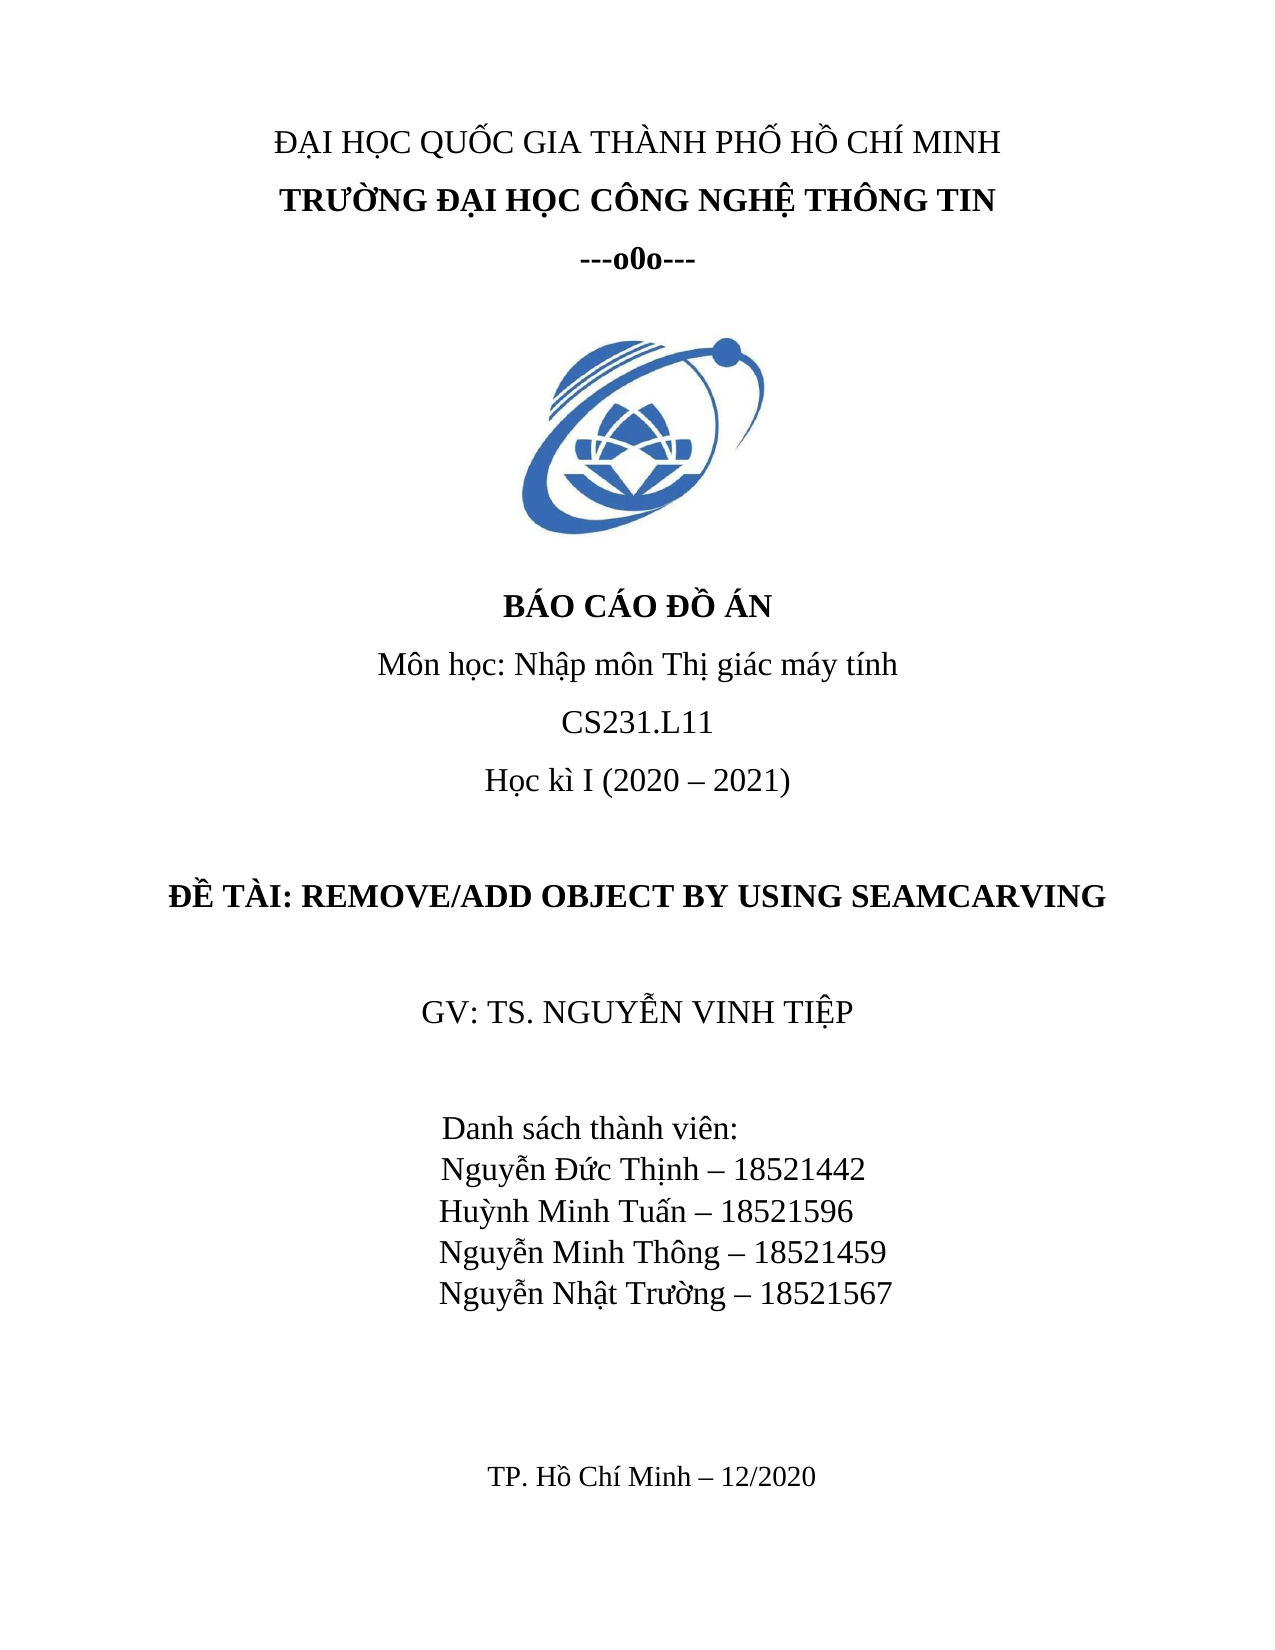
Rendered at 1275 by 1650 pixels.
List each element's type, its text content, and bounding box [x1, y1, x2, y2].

text Học kì I (2020 – 2021) [150, 760, 1125, 798]
list Huỳnh Minh Tuấn – 18521596 [422, 1191, 1125, 1229]
list TP. Hồ Chí Minh – 12/2020 [178, 1459, 1125, 1493]
text BÁO CÁO ĐỒ ÁN [150, 586, 1125, 624]
text ĐẠI HỌC QUỐC GIA THÀNH PHỐ HỒ CHÍ MINH [150, 122, 1125, 160]
text Môn học: Nhập môn Thị giác máy tính [150, 644, 1125, 682]
picture [508, 329, 768, 537]
list Nguyễn Nhật Trường – 18521567 [422, 1274, 1125, 1312]
text ---o0o--- [150, 238, 1125, 276]
list Nguyễn Minh Thông – 18521459 [422, 1232, 1125, 1271]
text ĐỀ TÀI: REMOVE/ADD OBJECT BY USING SEAMCARVING [150, 876, 1125, 914]
text Danh sách thành viên: [150, 1108, 1125, 1147]
text TRƯỜNG ĐẠI HỌC CÔNG NGHỆ THÔNG TIN [150, 180, 1125, 218]
text CS231.L11 [150, 702, 1125, 740]
text GV: TS. NGUYỄN VINH TIỆP [150, 992, 1125, 1031]
text Nguyễn Đức Thịnh – 18521442 [150, 1149, 1125, 1188]
